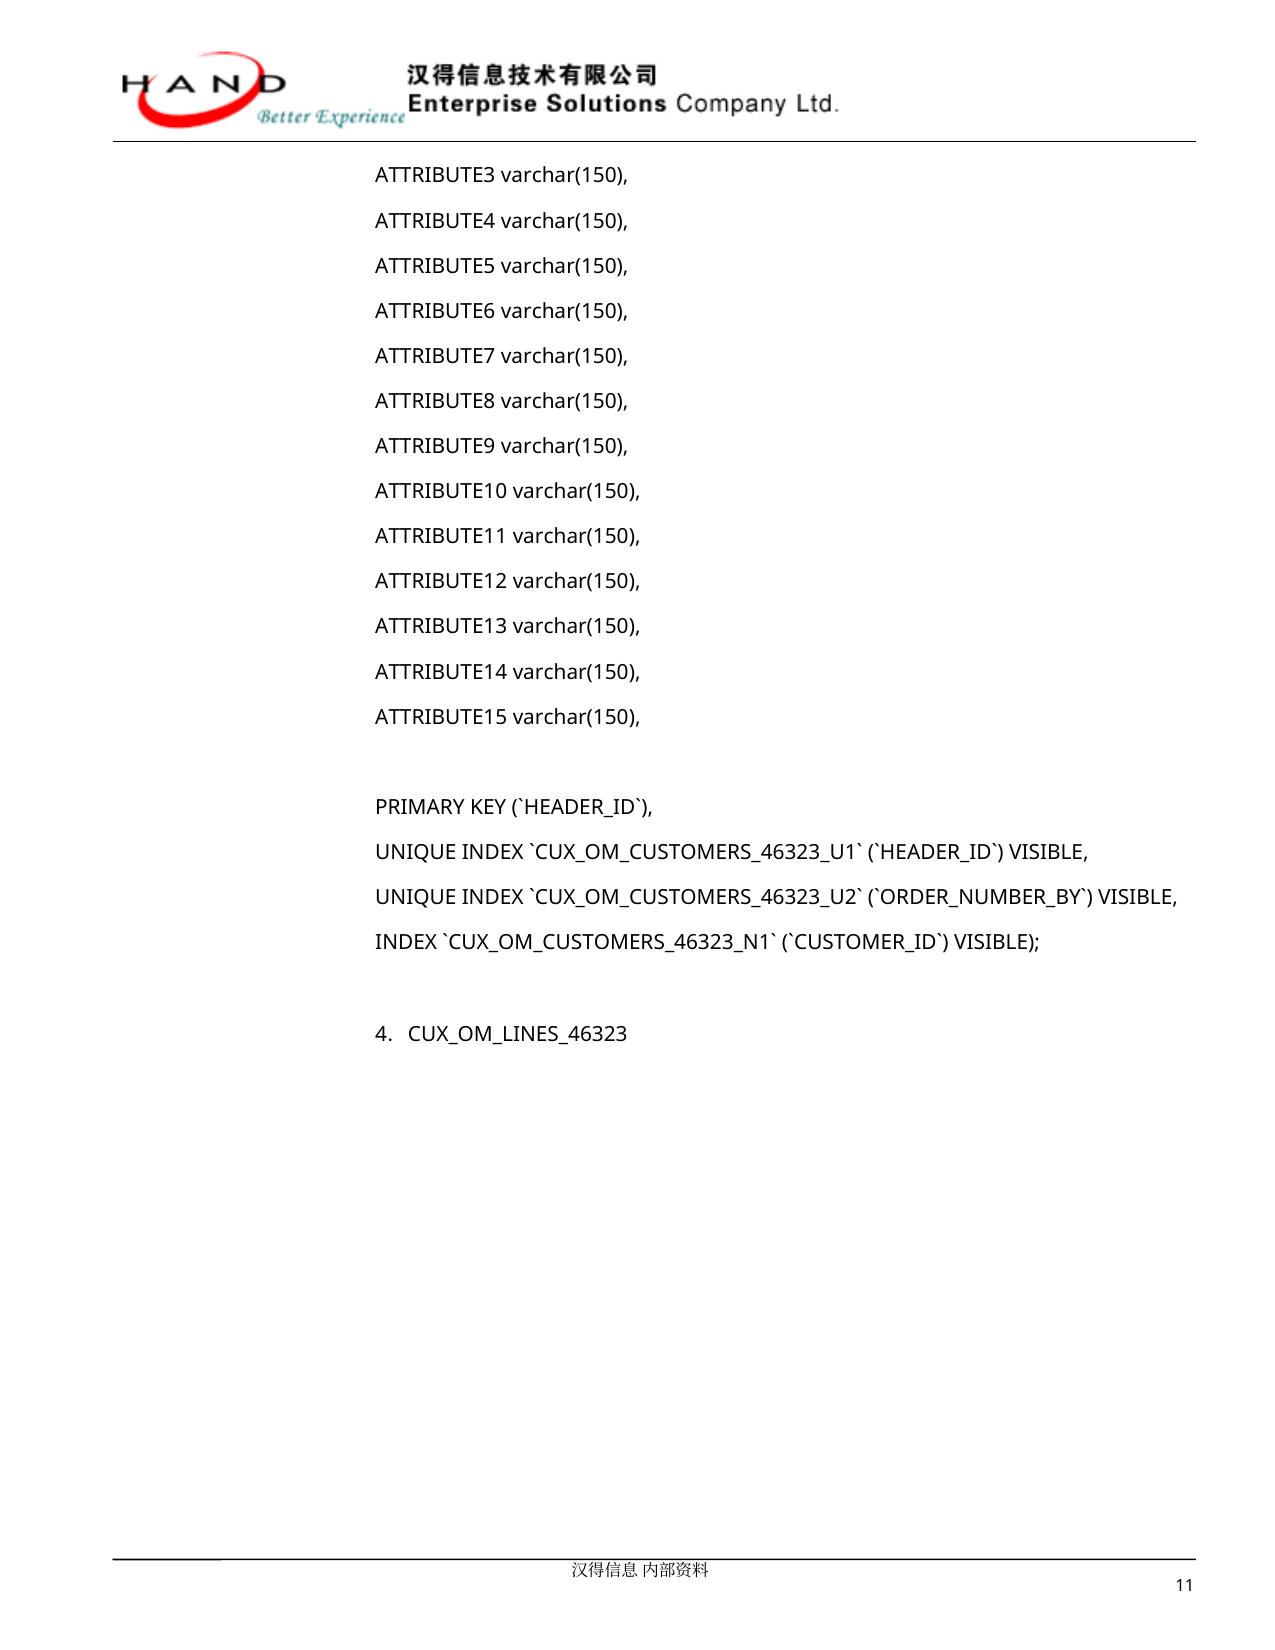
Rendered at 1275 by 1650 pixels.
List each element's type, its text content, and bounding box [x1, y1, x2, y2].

text ATTRIBUTE13 varchar(150), [375, 612, 1200, 640]
text ATTRIBUTE4 varchar(150), [375, 206, 1200, 234]
text ATTRIBUTE3 varchar(150), [375, 161, 1200, 189]
text UNIQUE INDEX `CUX_OM_CUSTOMERS_46323_U1` (`HEADER_ID`) VISIBLE, [375, 837, 1200, 866]
text ATTRIBUTE10 varchar(150), [375, 476, 1200, 505]
picture [112, 45, 844, 137]
text ATTRIBUTE9 varchar(150), [375, 431, 1200, 460]
text ATTRIBUTE12 varchar(150), [375, 567, 1200, 595]
text ATTRIBUTE7 varchar(150), [375, 341, 1200, 369]
text PRIMARY KEY (`HEADER_ID`), [375, 792, 1200, 821]
text UNIQUE INDEX `CUX_OM_CUSTOMERS_46323_U2` (`ORDER_NUMBER_BY`) VISIBLE, [375, 882, 1200, 911]
text 4．CUX_OM_LINES_46323 [375, 1018, 1200, 1048]
text ATTRIBUTE14 varchar(150), [375, 657, 1200, 685]
text ATTRIBUTE6 varchar(150), [375, 296, 1200, 324]
text ATTRIBUTE15 varchar(150), [375, 702, 1200, 730]
text INDEX `CUX_OM_CUSTOMERS_46323_N1` (`CUSTOMER_ID`) VISIBLE); [375, 927, 1200, 956]
text ATTRIBUTE5 varchar(150), [375, 251, 1200, 279]
text ATTRIBUTE11 varchar(150), [375, 521, 1200, 550]
text ATTRIBUTE8 varchar(150), [375, 386, 1200, 414]
